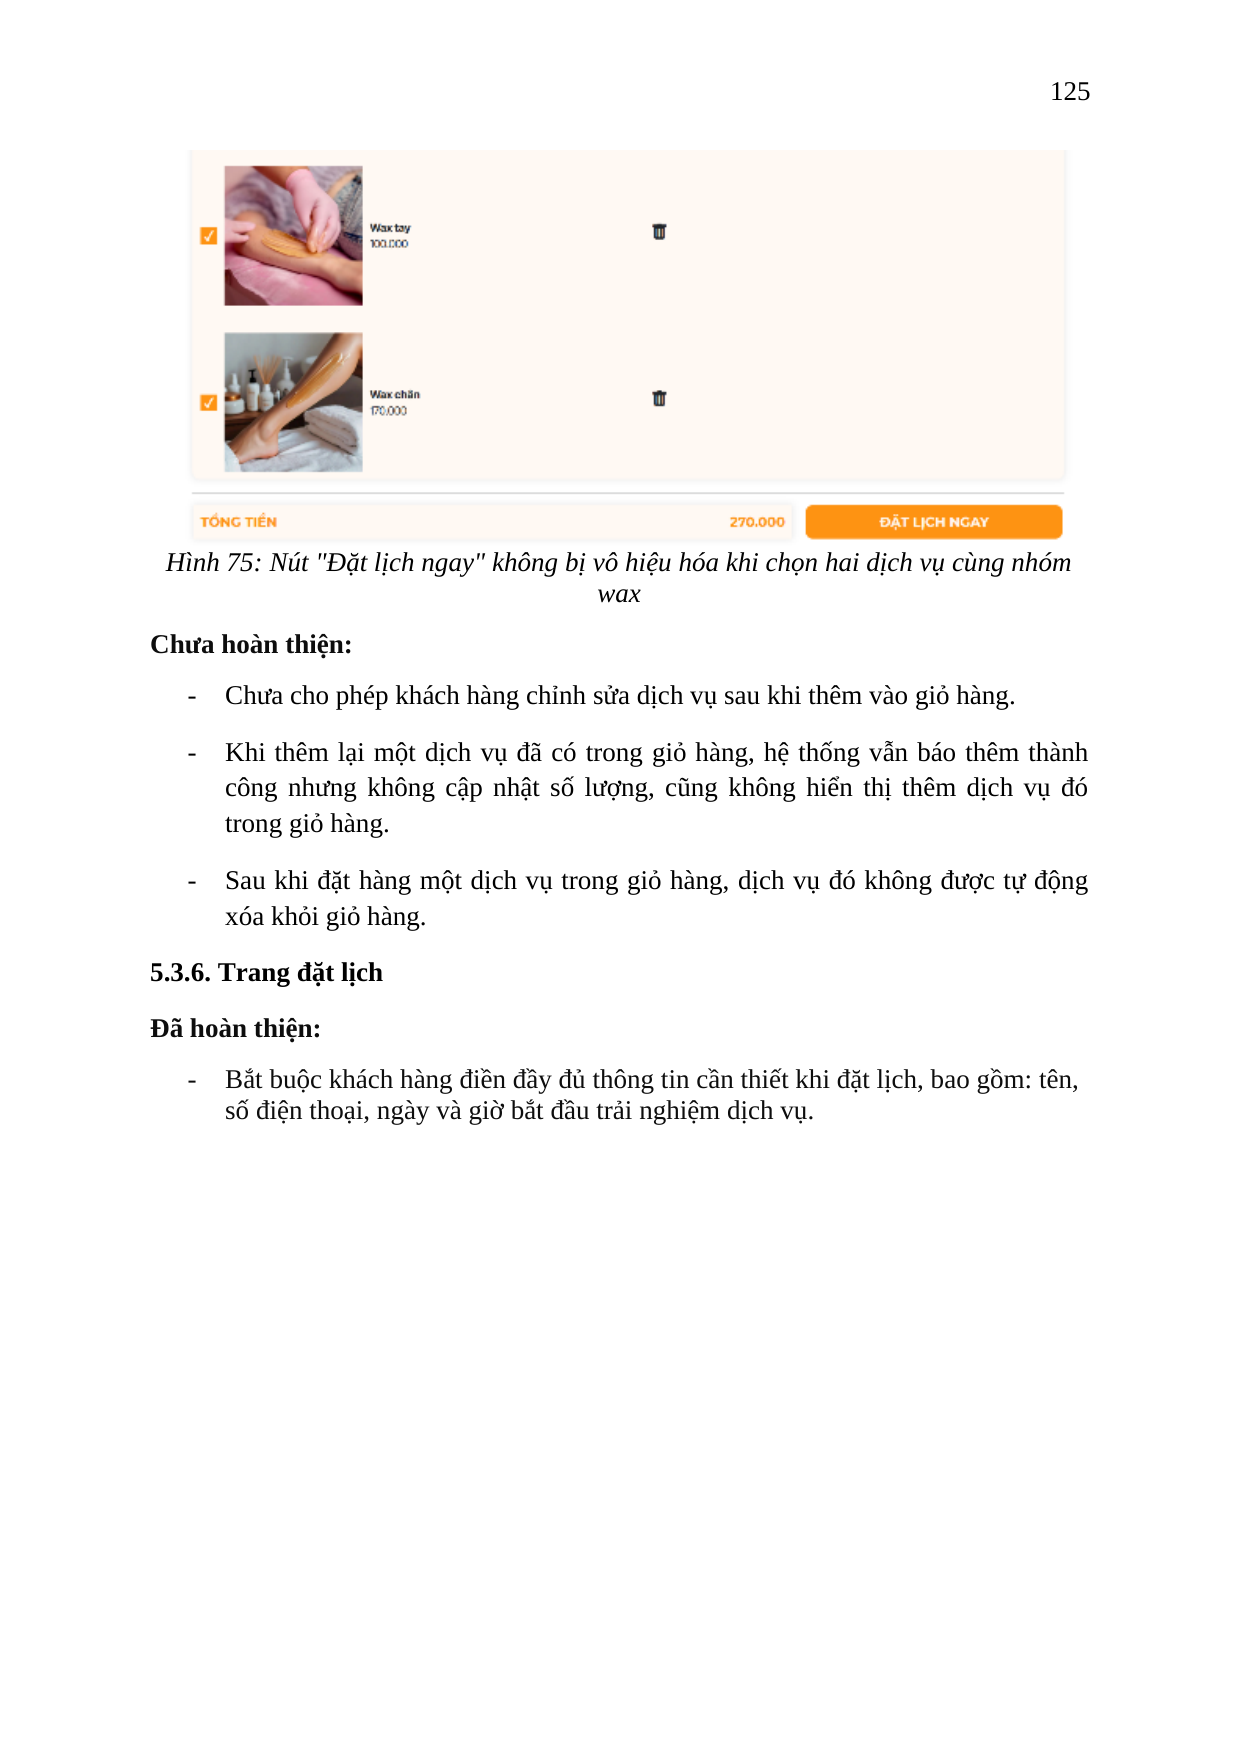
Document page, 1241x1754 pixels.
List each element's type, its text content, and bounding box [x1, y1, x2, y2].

list Bắt buộc khách hàng điền đầy đủ thông tin cần thiết khi đặt lịch, bao gồm: tên, số điện thoại, ngày và giờ bắt đầu trải nghiệm dịch vụ. [187, 1063, 1090, 1125]
list Sau khi đặt hàng một dịch vụ trong giỏ hàng, dịch vụ đó không được tự động xóa khỏi giỏ hàng. [187, 864, 1090, 931]
text Đã hoàn thiện: [150, 1012, 1090, 1043]
subtitle Hình 75: Nút "Đặt lịch ngay" không bị vô hiệu hóa khi chọn hai dịch vụ cùng nhóm wax [150, 546, 1090, 608]
subtitle 5.3.6. Trang đặt lịch [150, 956, 1090, 987]
list Chưa cho phép khách hàng chỉnh sửa dịch vụ sau khi thêm vào giỏ hàng. [187, 679, 1090, 710]
list Khi thêm lại một dịch vụ đã có trong giỏ hàng, hệ thống vẫn báo thêm thành công nhưng không cập nhật số lượng, cũng không hiển thị thêm dịch vụ đó trong giỏ hàng. [187, 736, 1090, 838]
text Chưa hoàn thiện: [150, 628, 1090, 659]
picture [150, 150, 1091, 546]
